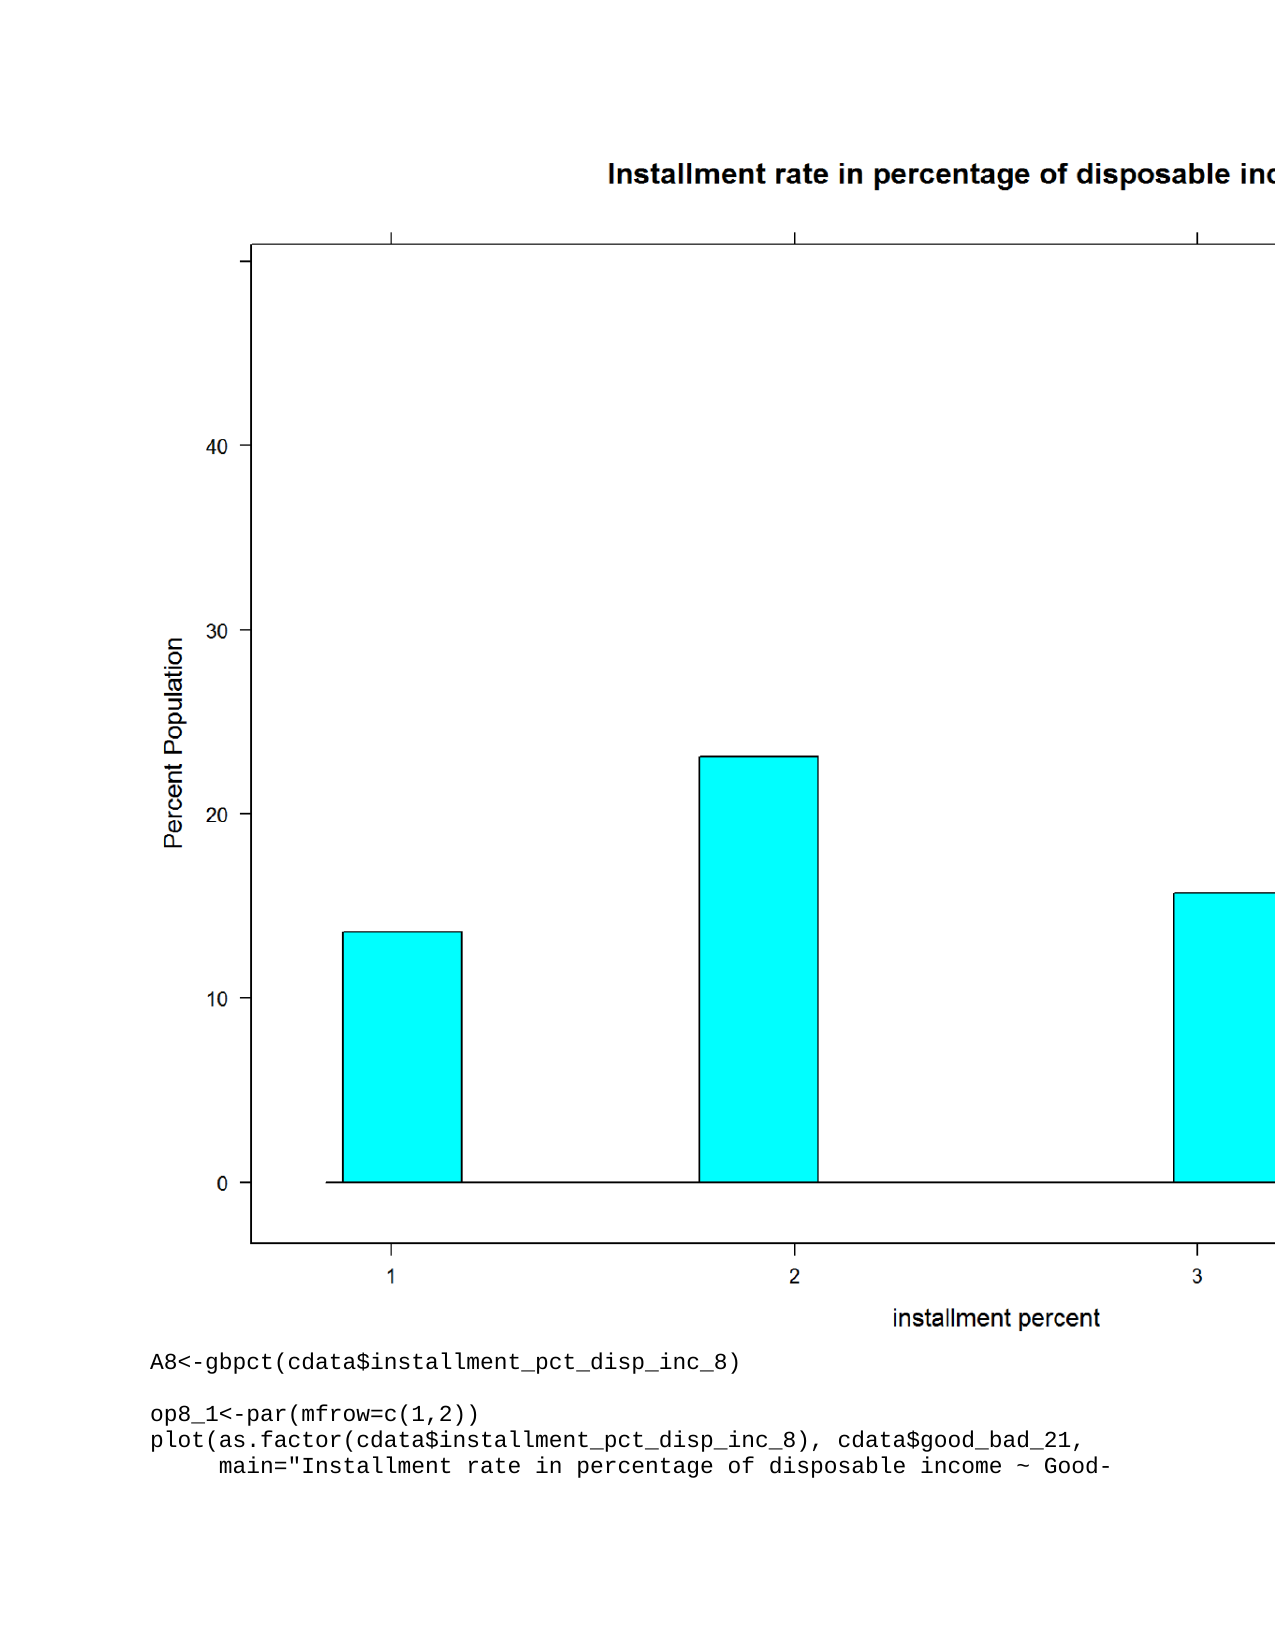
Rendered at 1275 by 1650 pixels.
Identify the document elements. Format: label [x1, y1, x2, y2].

text [150, 1351, 1125, 1480]
picture [150, 150, 1275, 1351]
